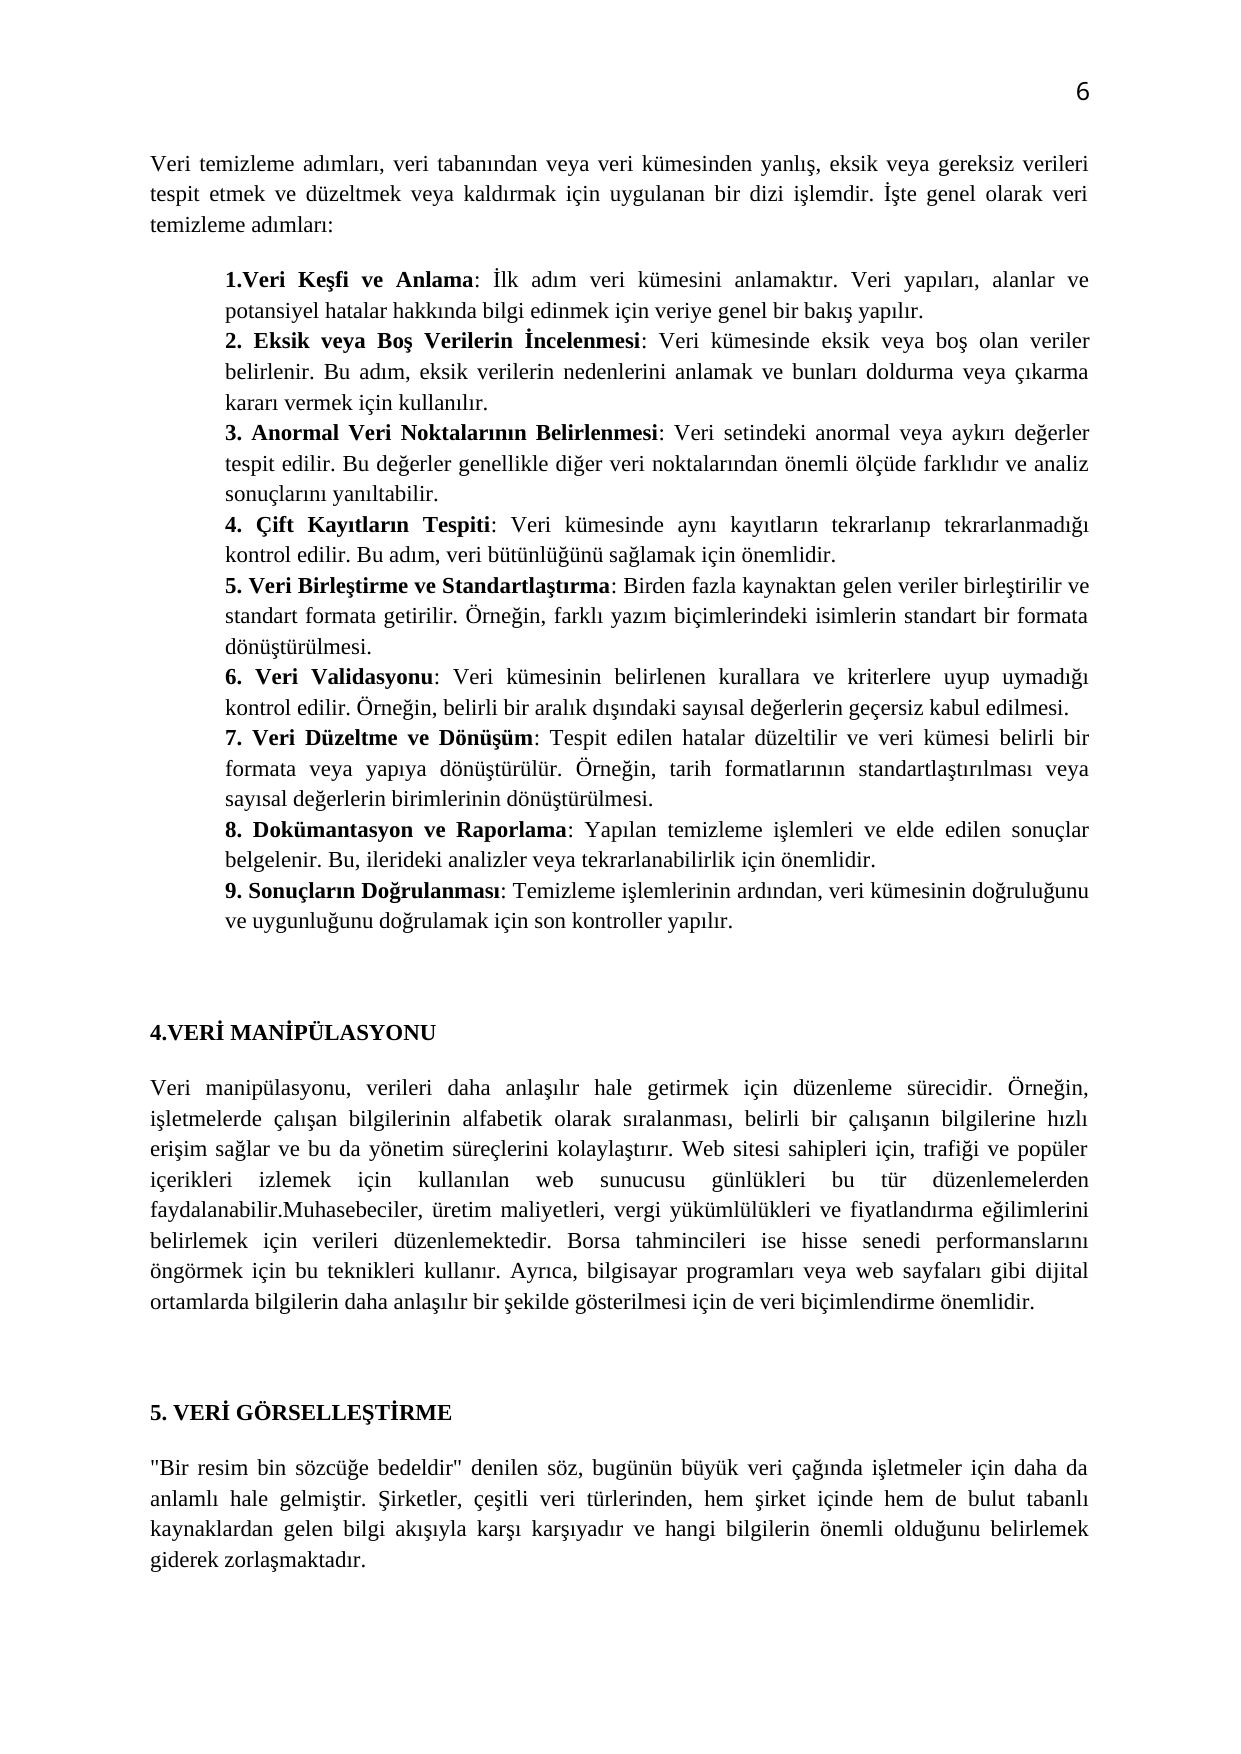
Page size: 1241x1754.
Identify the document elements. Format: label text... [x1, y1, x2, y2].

list 7. Veri Düzeltme ve Dönüşüm: Tespit edilen hatalar düzeltilir ve veri kümesi belirli bir formata veya yapıya dönüştürülür. Örneğin, tarih formatlarının standartlaştırılması veya sayısal değerlerin birimlerinin dönüştürülmesi. [225, 724, 1090, 812]
list 4. Çift Kayıtların Tespiti: Veri kümesinde aynı kayıtların tekrarlanıp tekrarlanmadığı kontrol edilir. Bu adım, veri bütünlüğünü sağlamak için önemlidir. [225, 511, 1090, 568]
list 5. Veri Birleştirme ve Standartlaştırma: Birden fazla kaynaktan gelen veriler birleştirilir ve standart formata getirilir. Örneğin, farklı yazım biçimlerindeki isimlerin standart bir formata dönüştürülmesi. [225, 572, 1090, 659]
text Veri temizleme adımları, veri tabanından veya veri kümesinden yanlış, eksik veya gereksiz verileri tespit etmek ve düzeltmek veya kaldırmak için uygulanan bir dizi işlemdir. İşte genel olarak veri temizleme adımları: [150, 150, 1090, 237]
text "Bir resim bin sözcüğe bedeldir" denilen söz, bugünün büyük veri çağında işletmeler için daha da anlamlı hale gelmiştir. Şirketler, çeşitli veri türlerinden, hem şirket içinde hem de bulut tabanlı kaynaklardan gelen bilgi akışıyla karşı karşıyadır ve hangi bilgilerin önemli olduğunu belirlemek giderek zorlaşmaktadır. [150, 1454, 1090, 1572]
text 5. VERİ GÖRSELLEŞTİRME [150, 1399, 1090, 1425]
text Veri manipülasyonu, verileri daha anlaşılır hale getirmek için düzenleme sürecidir. Örneğin, işletmelerde çalışan bilgilerinin alfabetik olarak sıralanması, belirli bir çalışanın bilgilerine hızlı erişim sağlar ve bu da yönetim süreçlerini kolaylaştırır. Web sitesi sahipleri için, trafiği ve popüler içerikleri izlemek için kullanılan web sunucusu günlükleri bu tür düzenlemelerden faydalanabilir.Muhasebeciler, üretim maliyetleri, vergi yükümlülükleri ve fiyatlandırma eğilimlerini belirlemek için verileri düzenlemektedir. Borsa tahmincileri ise hisse senedi performanslarını öngörmek için bu teknikleri kullanır. Ayrıca, bilgisayar programları veya web sayfaları gibi dijital ortamlarda bilgilerin daha anlaşılır bir şekilde gösterilmesi için de veri biçimlendirme önemlidir. [150, 1074, 1090, 1314]
list 6. Veri Validasyonu: Veri kümesinin belirlenen kurallara ve kriterlere uyup uymadığı kontrol edilir. Örneğin, belirli bir aralık dışındaki sayısal değerlerin geçersiz kabul edilmesi. [225, 663, 1090, 720]
list 1.Veri Keşfi ve Anlama: İlk adım veri kümesini anlamaktır. Veri yapıları, alanlar ve potansiyel hatalar hakkında bilgi edinmek için veriye genel bir bakış yapılır. [225, 267, 1090, 323]
list 8. Dokümantasyon ve Raporlama: Yapılan temizleme işlemleri ve elde edilen sonuçlar belgelenir. Bu, ilerideki analizler veya tekrarlanabilirlik için önemlidir. [225, 816, 1090, 873]
text 4.VERİ MANİPÜLASYONU [150, 1018, 1090, 1045]
list 2. Eksik veya Boş Verilerin İncelenmesi: Veri kümesinde eksik veya boş olan veriler belirlenir. Bu adım, eksik verilerin nedenlerini anlamak ve bunları doldurma veya çıkarma kararı vermek için kullanılır. [225, 328, 1090, 415]
list 3. Anormal Veri Noktalarının Belirlenmesi: Veri setindeki anormal veya aykırı değerler tespit edilir. Bu değerler genellikle diğer veri noktalarından önemli ölçüde farklıdır ve analiz sonuçlarını yanıltabilir. [225, 419, 1090, 507]
list 9. Sonuçların Doğrulanması: Temizleme işlemlerinin ardından, veri kümesinin doğruluğunu ve uygunluğunu doğrulamak için son kontroller yapılır. [225, 877, 1090, 934]
